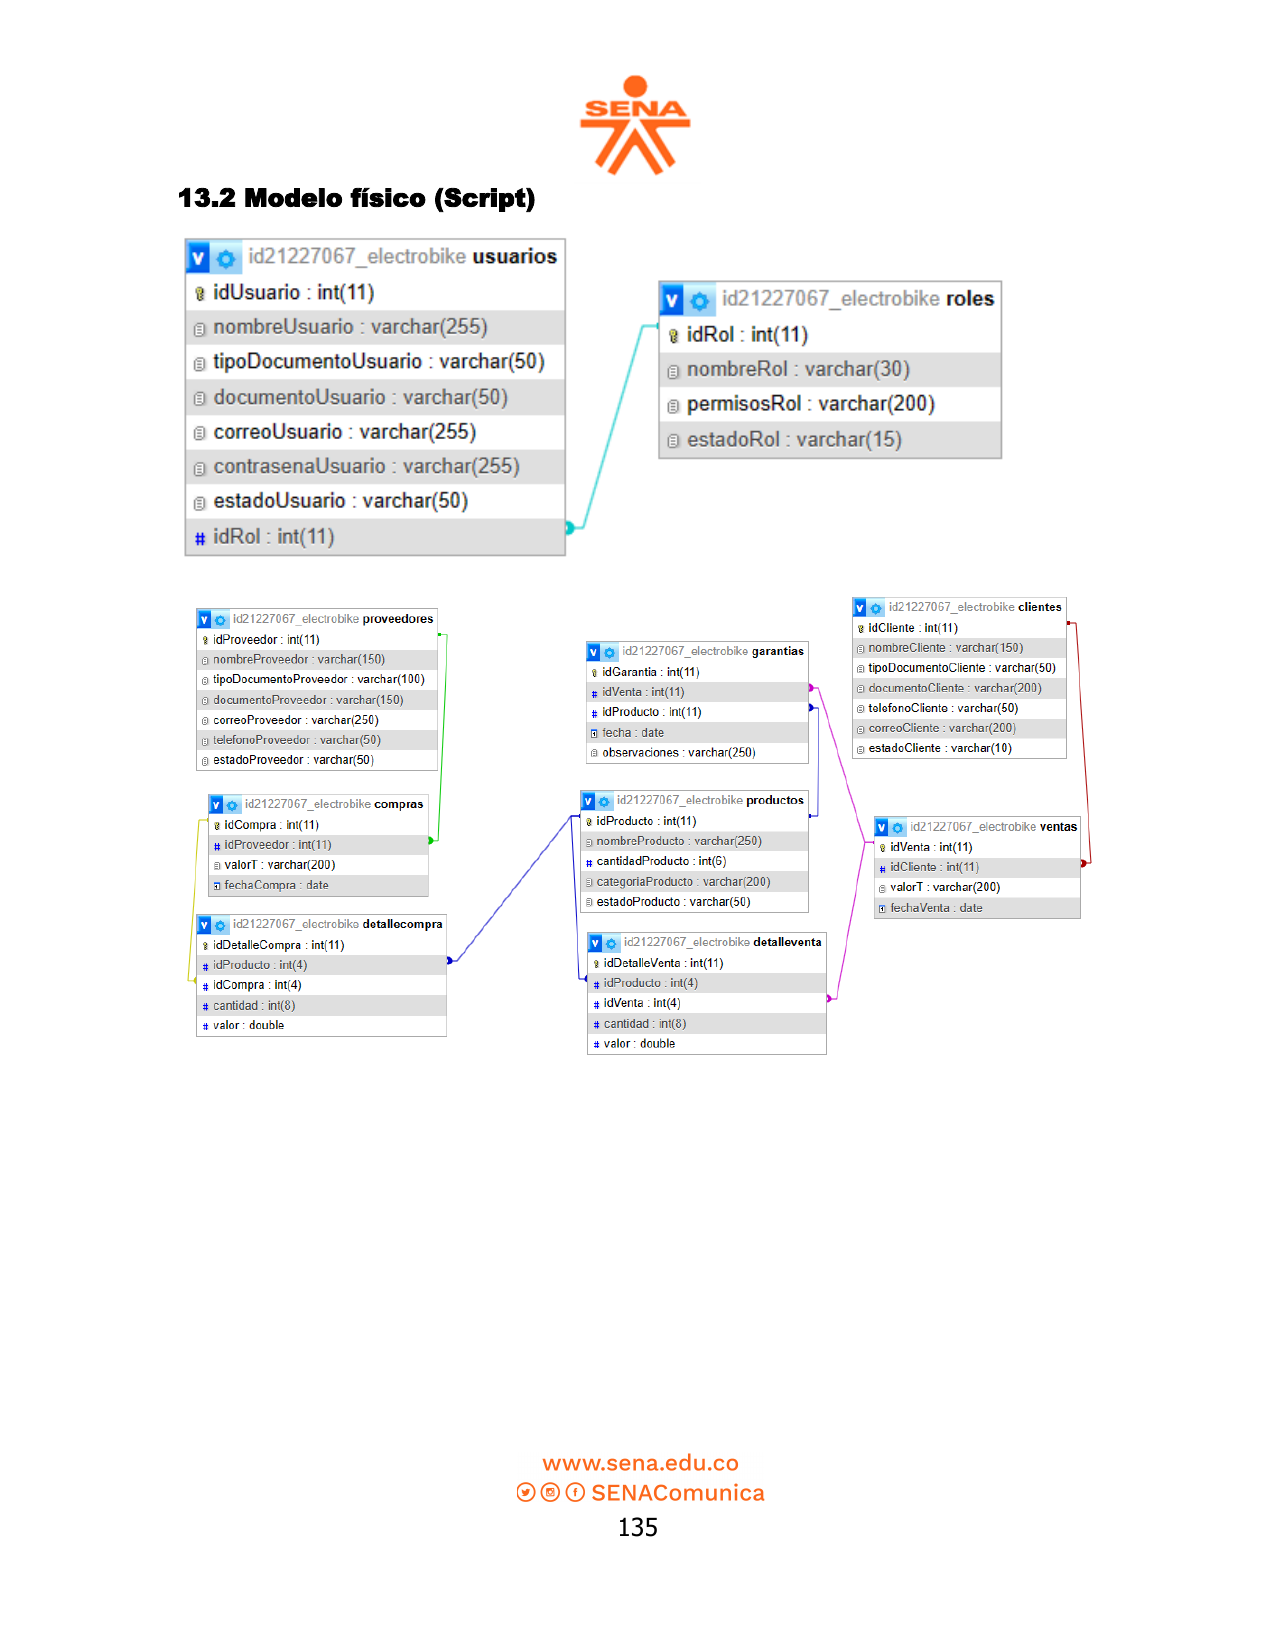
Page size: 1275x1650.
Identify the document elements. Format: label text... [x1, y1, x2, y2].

text 13.2 Modelo físico (Script) [177, 183, 1098, 212]
picture [573, 73, 702, 184]
picture [177, 216, 1040, 569]
picture [177, 588, 1098, 1057]
picture [517, 1452, 765, 1502]
